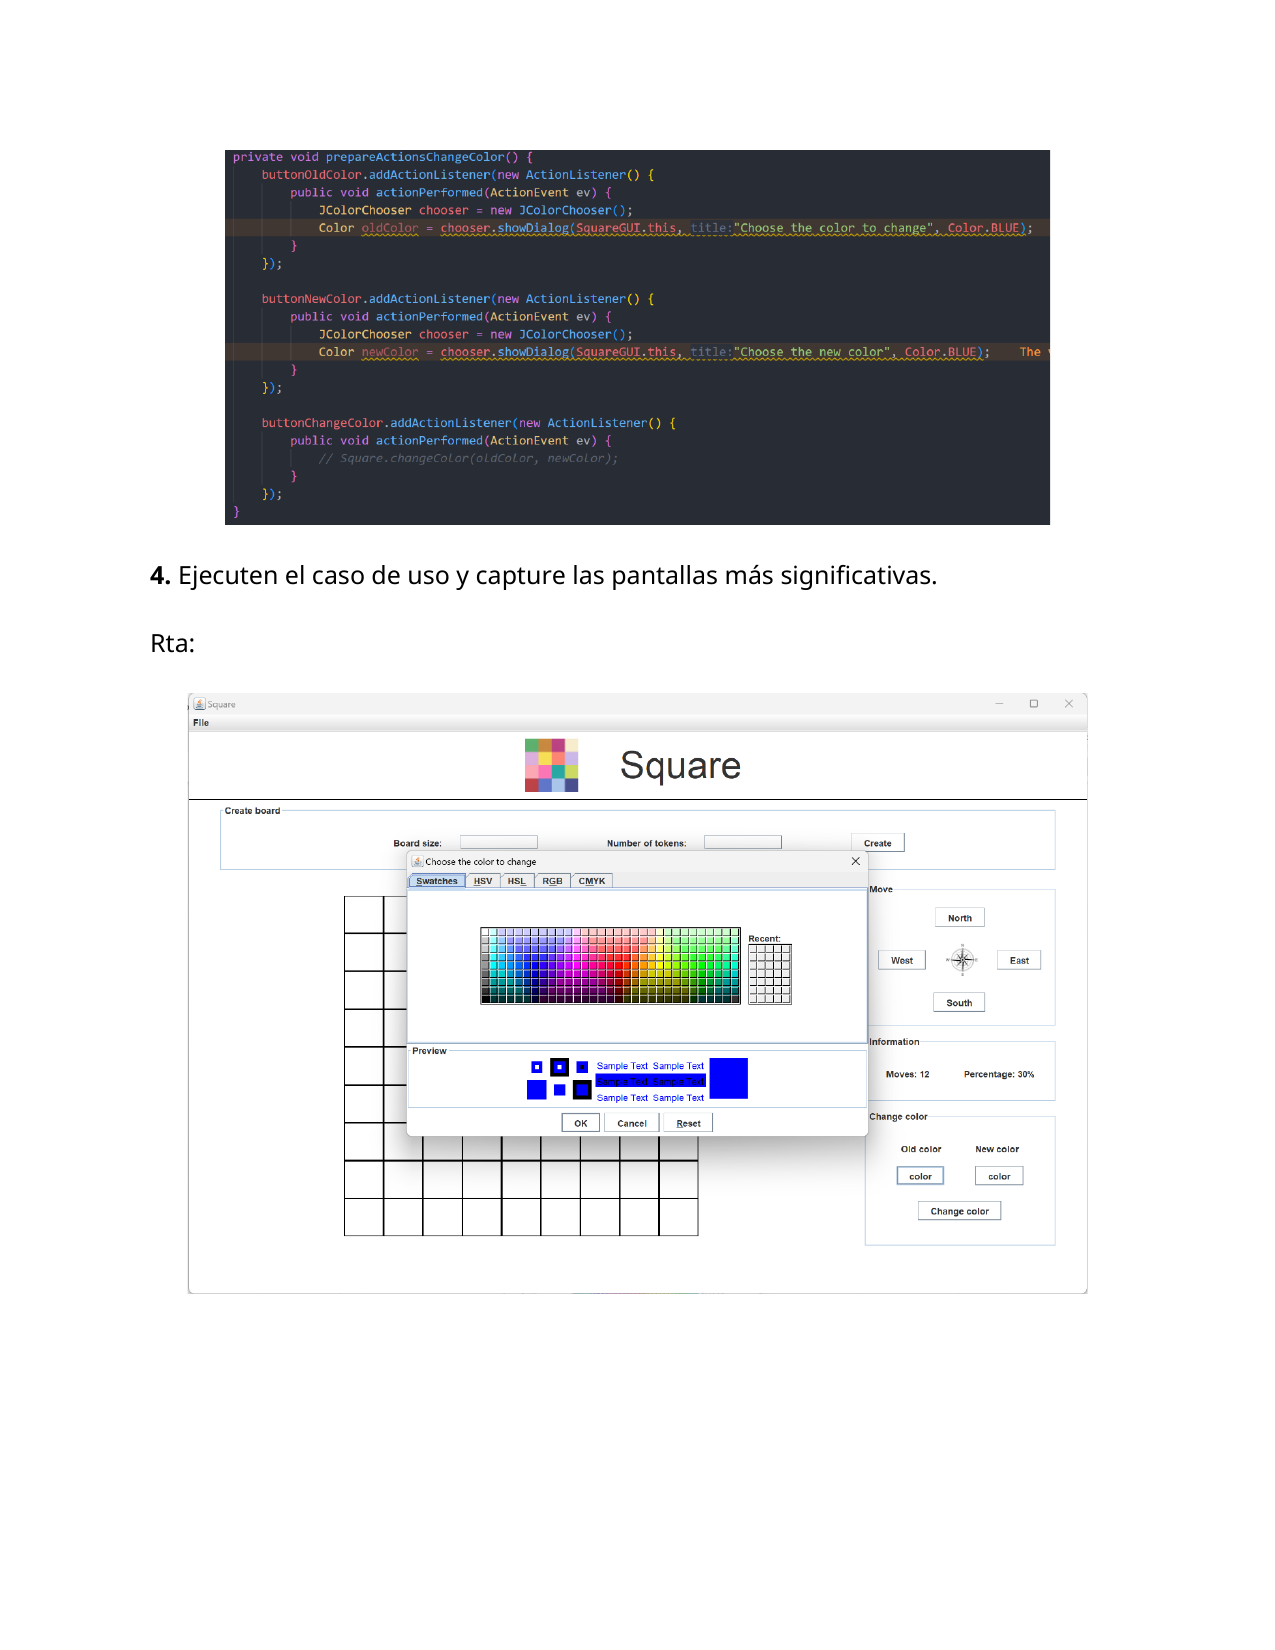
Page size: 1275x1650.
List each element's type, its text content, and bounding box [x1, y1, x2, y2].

text 4. Ejecuten el caso de uso y capture las pantallas más significativas. [150, 558, 1125, 592]
text Rta: [150, 626, 1125, 659]
picture [225, 150, 1050, 525]
picture [187, 693, 1088, 1294]
